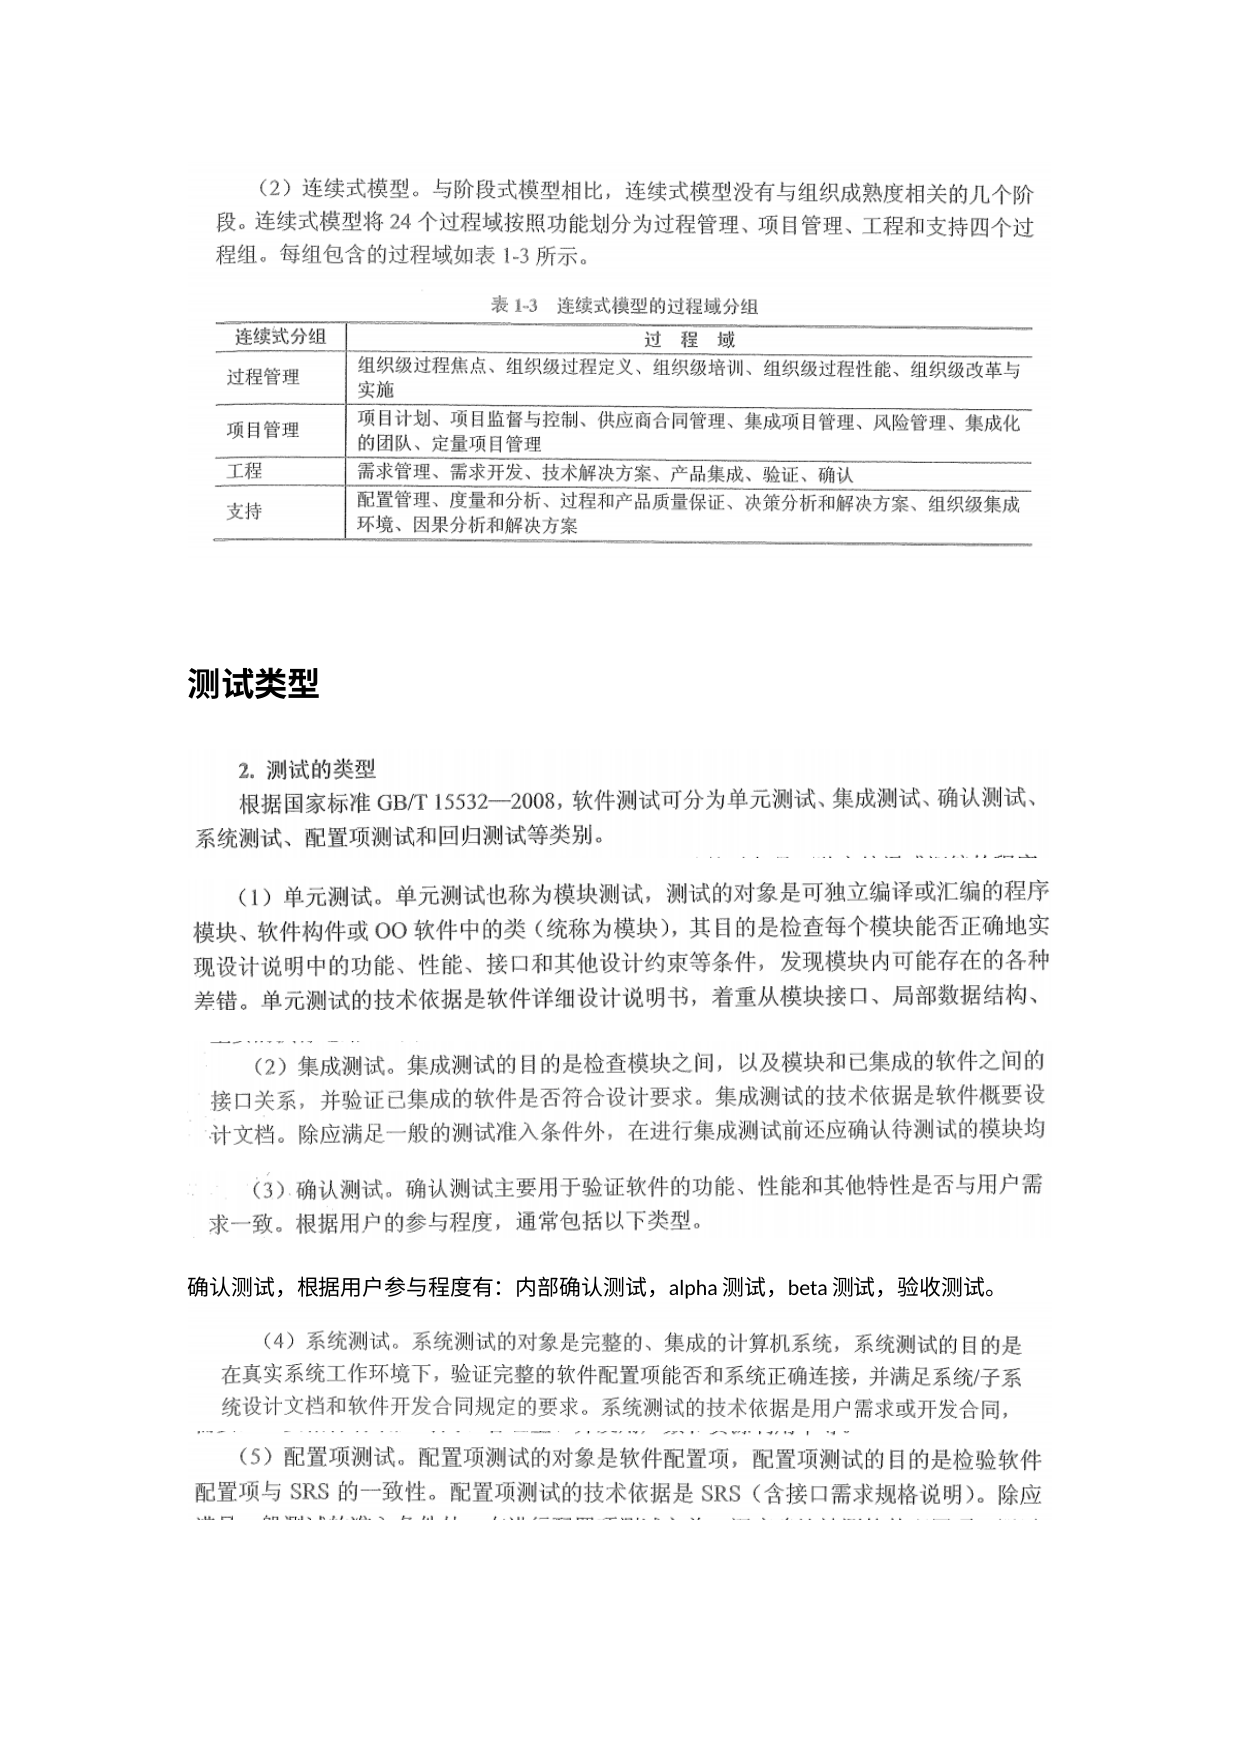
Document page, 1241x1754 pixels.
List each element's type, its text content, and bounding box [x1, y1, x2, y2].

picture [187, 1041, 1053, 1147]
subtitle 测试类型 [187, 649, 1053, 714]
picture [187, 1431, 1052, 1520]
picture [187, 162, 1052, 560]
text 确认测试，根据用户参与程度有：内部确认测试，alpha测试，beta测试，验收测试。 [187, 1269, 1053, 1301]
picture [187, 1301, 1053, 1423]
picture [187, 749, 1052, 858]
picture [187, 879, 1052, 1010]
picture [187, 1171, 1052, 1238]
